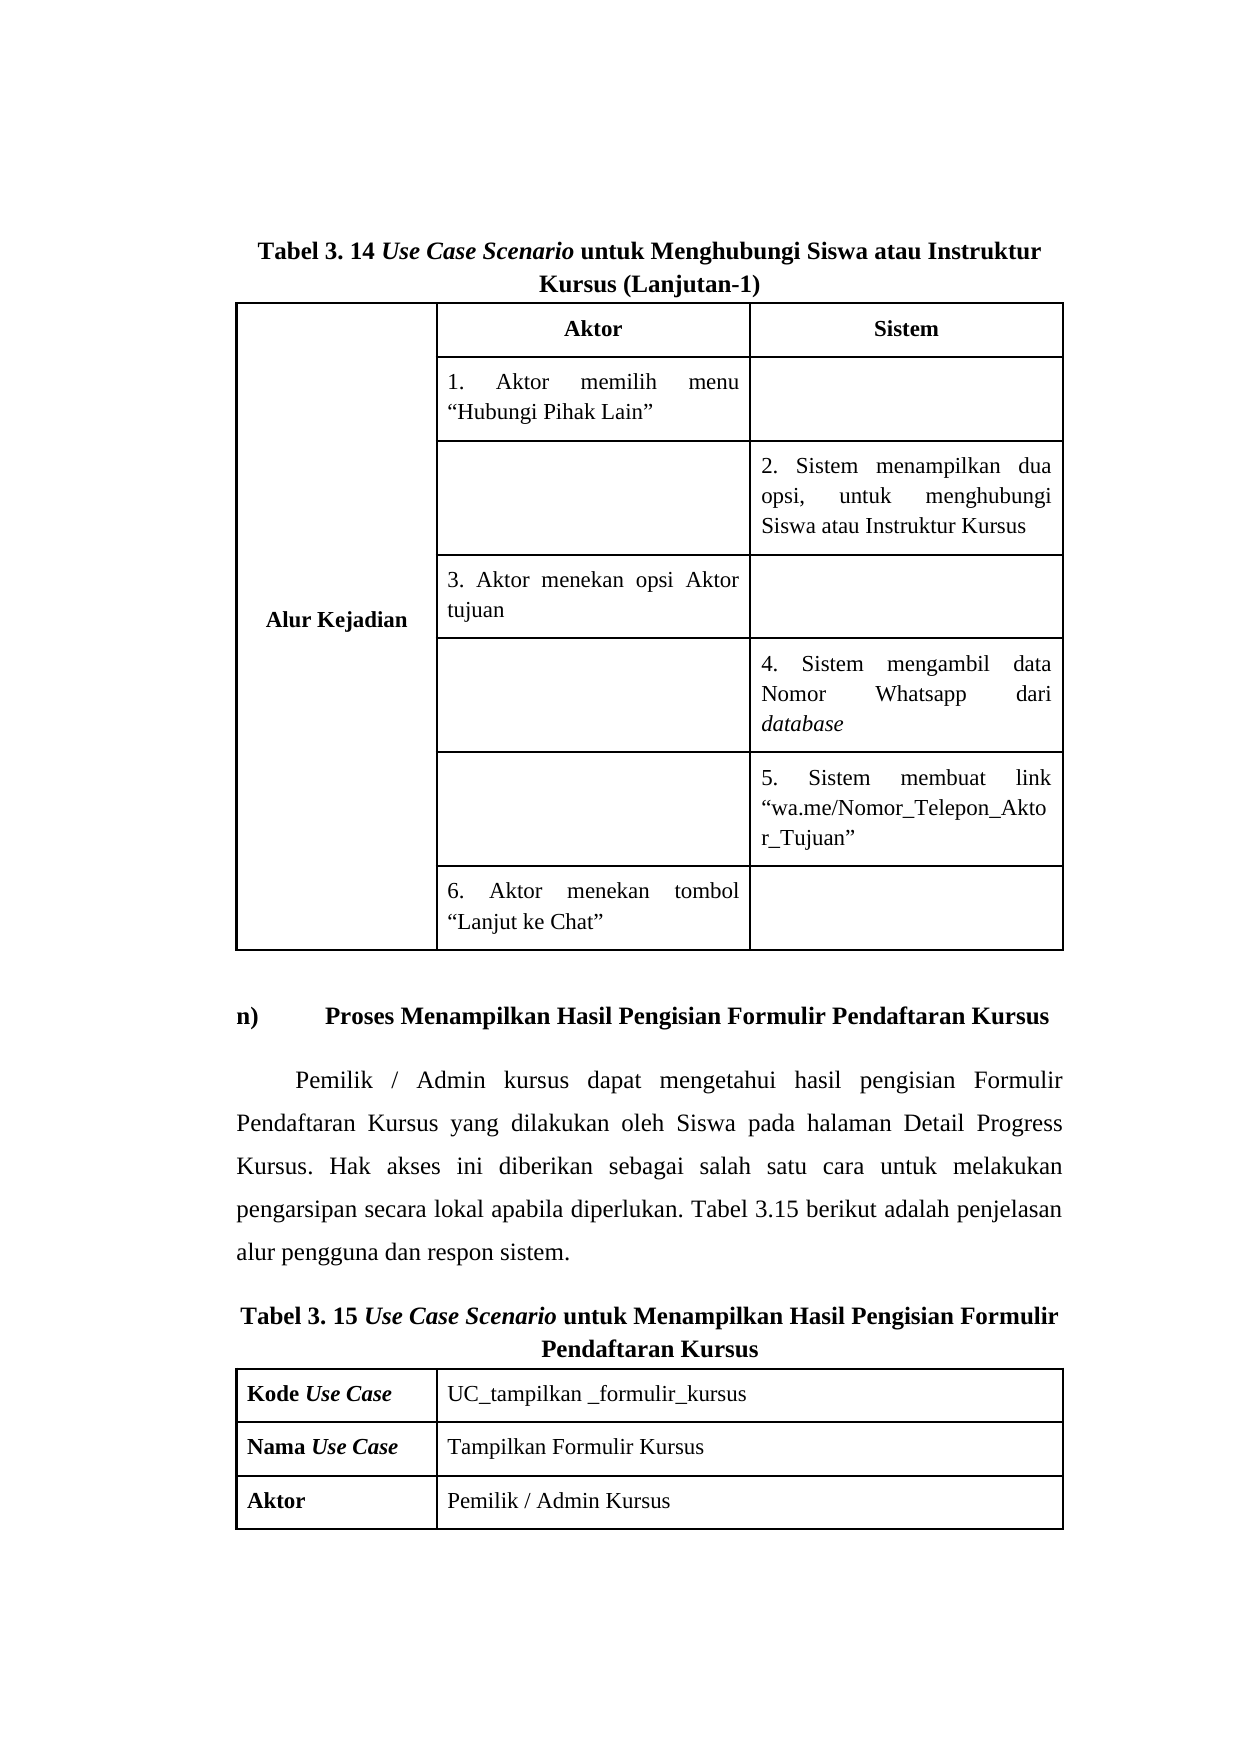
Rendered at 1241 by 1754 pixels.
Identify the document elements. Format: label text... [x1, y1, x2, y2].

table_cell [438, 753, 749, 865]
table_cell 3. Aktor menekan opsi Aktor tujuan [438, 556, 749, 637]
table_header UC_tampilkan _formulir_kursus [438, 1370, 1062, 1421]
text Tabel 3. Use Case Scenario untuk Menampilkan Hasil Pengisian Formulir Pendaftaran Kursus [236, 1301, 1063, 1363]
table_cell 5. Sistem membuat link “wa.me/Nomor_Telepon_Aktor_Tujuan” [751, 753, 1062, 865]
table_cell [438, 639, 749, 751]
table_cell [438, 442, 749, 553]
table_header Sistem [751, 304, 1062, 356]
subtitle Proses Menampilkan Hasil Pengisian Formulir Pendaftaran Kursus [236, 1001, 1063, 1030]
table_cell [751, 867, 1062, 949]
table_header Aktor [438, 304, 749, 356]
table_cell [751, 358, 1062, 439]
table_cell 6. Aktor menekan tombol “Lanjut ke Chat” [438, 867, 749, 949]
table_cell Tampilkan Formulir Kursus [438, 1423, 1062, 1474]
table_cell 4. Sistem mengambil data Nomor Whatsapp dari database [751, 639, 1062, 751]
table_cell 2. Sistem menampilkan dua opsi, untuk menghubungi Siswa atau Instruktur Kursus [751, 442, 1062, 553]
text Tabel 3. 14 Use Case Scenario untuk Menghubungi Siswa atau Instruktur Kursus (Lanjutan-1) [236, 236, 1063, 298]
table_cell Aktor [238, 1477, 436, 1528]
text Pemilik / Admin kursus dapat mengetahui hasil pengisian Formulir Pendaftaran Kursus yang dilakukan oleh Siswa pada halaman Detail Progress Kursus. Hak akses ini diberikan sebagai salah satu cara untuk melakukan pengarsipan secara lokal apabila diperlukan. Tabel 3.15 berikut adalah penjelasan alur pengguna dan respon sistem. [236, 1065, 1063, 1266]
table_cell 1. Aktor memilih menu “Hubungi Pihak Lain” [438, 358, 749, 439]
table_cell Nama Use Case [238, 1423, 436, 1474]
table_cell Pemilik / Admin Kursus [438, 1477, 1062, 1528]
table_header Alur Kejadian [238, 304, 436, 949]
table_cell [751, 556, 1062, 637]
table_header Kode Use Case [238, 1370, 436, 1421]
